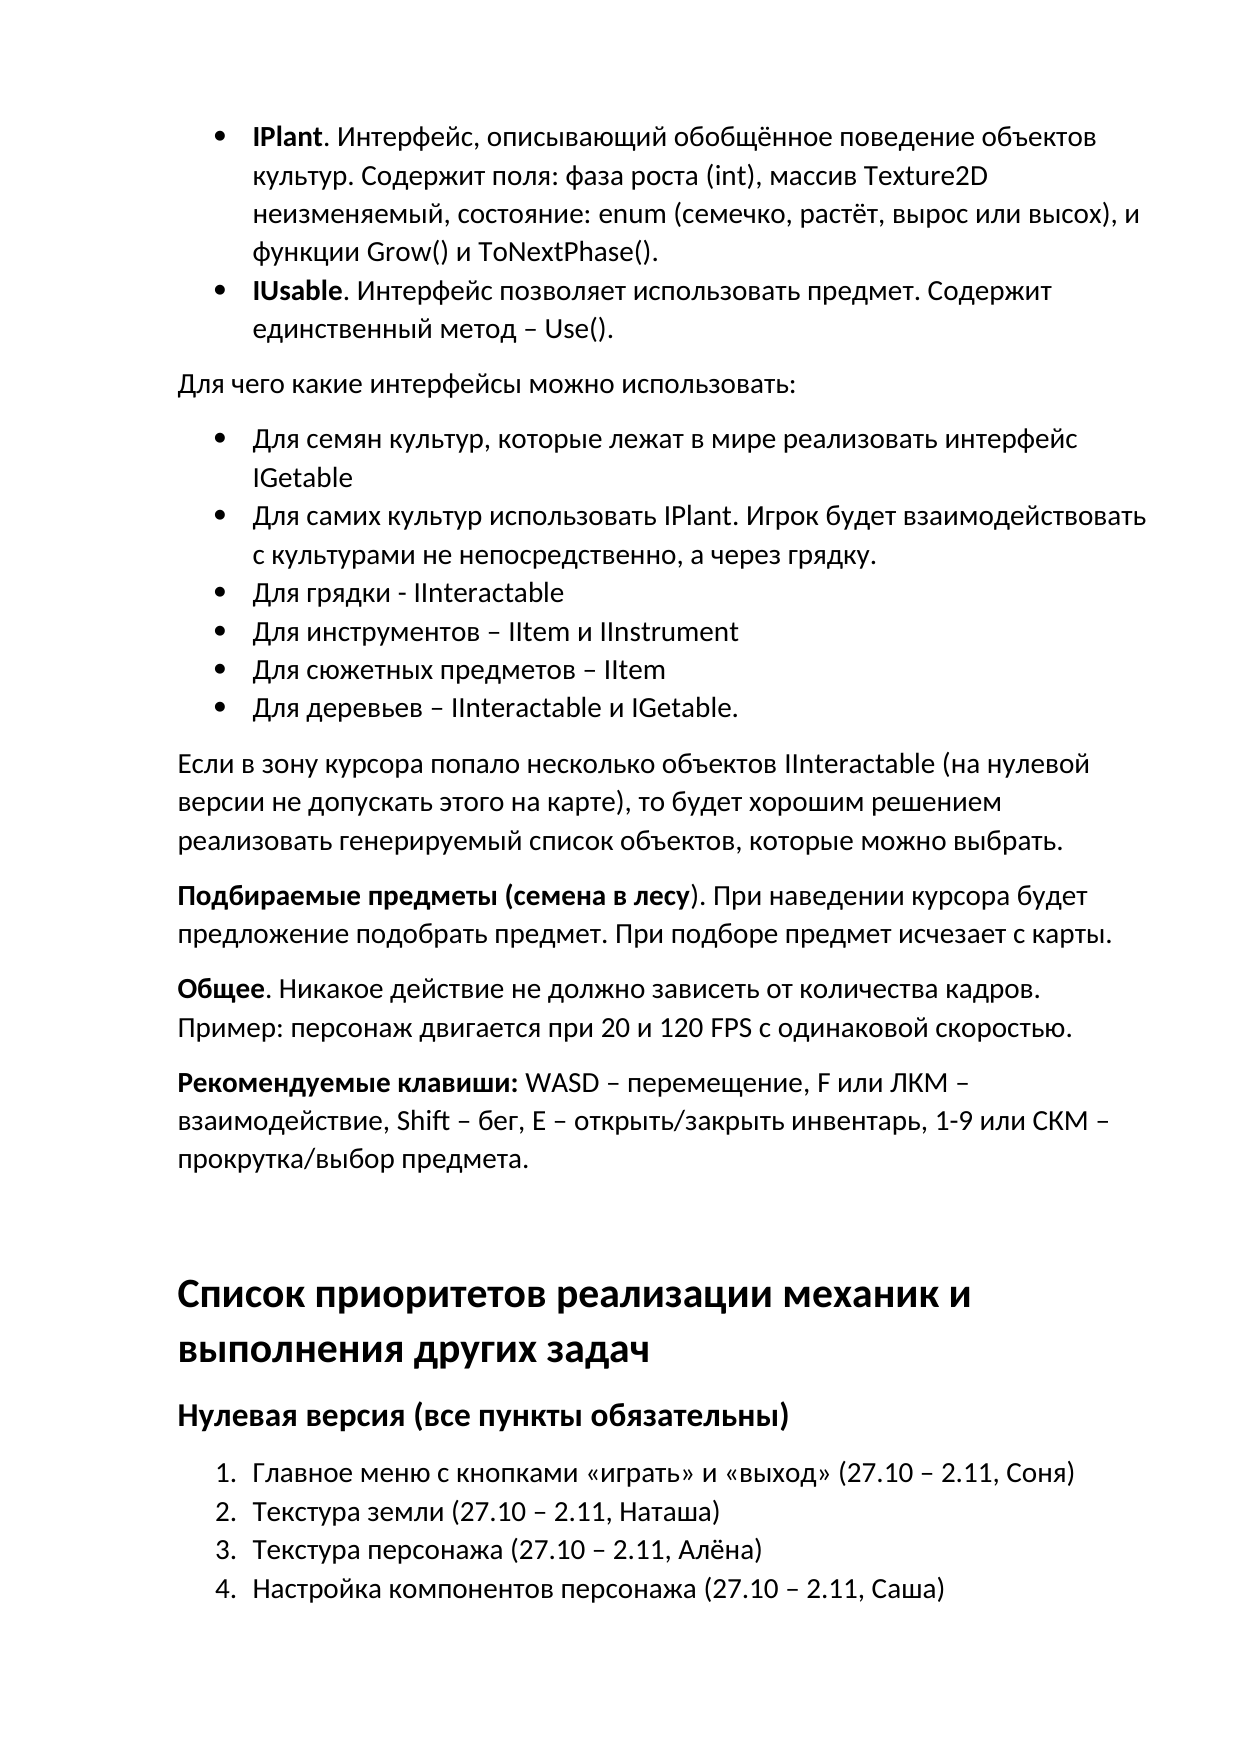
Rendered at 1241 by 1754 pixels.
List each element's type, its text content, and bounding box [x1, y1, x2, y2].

list IUsable. Интерфейс позволяет использовать предмет. Содержит единственный метод – Use(). [215, 272, 1152, 346]
list Для самих культур использовать IPlant. Игрок будет взаимодействовать с культурами не непосредственно, а через грядку. [215, 497, 1152, 571]
list Текстура персонажа (27.10 – 2.11, Алёна) [215, 1531, 1152, 1567]
list Текстура земли (27.10 – 2.11, Наташа) [215, 1493, 1152, 1528]
list Для сюжетных предметов – IItem [215, 651, 1152, 687]
list Настройка компонентов персонажа (27.10 – 2.11, Саша) [215, 1570, 1152, 1605]
text Нулевая версия (все пункты обязательны) [177, 1394, 1152, 1434]
list Для грядки - IInteractable [215, 574, 1152, 610]
list IPlant. Интерфейс, описывающий обобщённое поведение объектов культур. Содержит поля: фаза роста (int), массив Texture2D неизменяемый, состояние: enum (семечко, растёт, вырос или высох), и функции Grow() и ToNextPhase(). [215, 118, 1152, 269]
list Главное меню с кнопками «играть» и «выход» (27.10 – 2.11, Соня) [215, 1454, 1152, 1490]
list Для инструментов – IItem и IInstrument [215, 613, 1152, 648]
text Рекомендуемые клавиши: WASD – перемещение, F или ЛКМ – взаимодействие, Shift – бег, E – открыть/закрыть инвентарь, 1-9 или СКМ – прокрутка/выбор предмета. [177, 1064, 1152, 1176]
text Если в зону курсора попало несколько объектов IInteractable (на нулевой версии не допускать этого на карте), то будет хорошим решением реализовать генерируемый список объектов, которые можно выбрать. [177, 745, 1152, 857]
text Общее. Никакое действие не должно зависеть от количества кадров. Пример: персонаж двигается при 20 и 120 FPS с одинаковой скоростью. [177, 970, 1152, 1044]
text Список приоритетов реализации механик и выполнения других задач [177, 1267, 1152, 1373]
list Для семян культур, которые лежат в мире реализовать интерфейс IGetable [215, 421, 1152, 494]
text Для чего какие интерфейсы можно использовать: [177, 365, 1152, 401]
text Подбираемые предметы (семена в лесу). При наведении курсора будет предложение подобрать предмет. При подборе предмет исчезает с карты. [177, 877, 1152, 951]
list Для деревьев – IInteractable и IGetable. [215, 689, 1152, 725]
